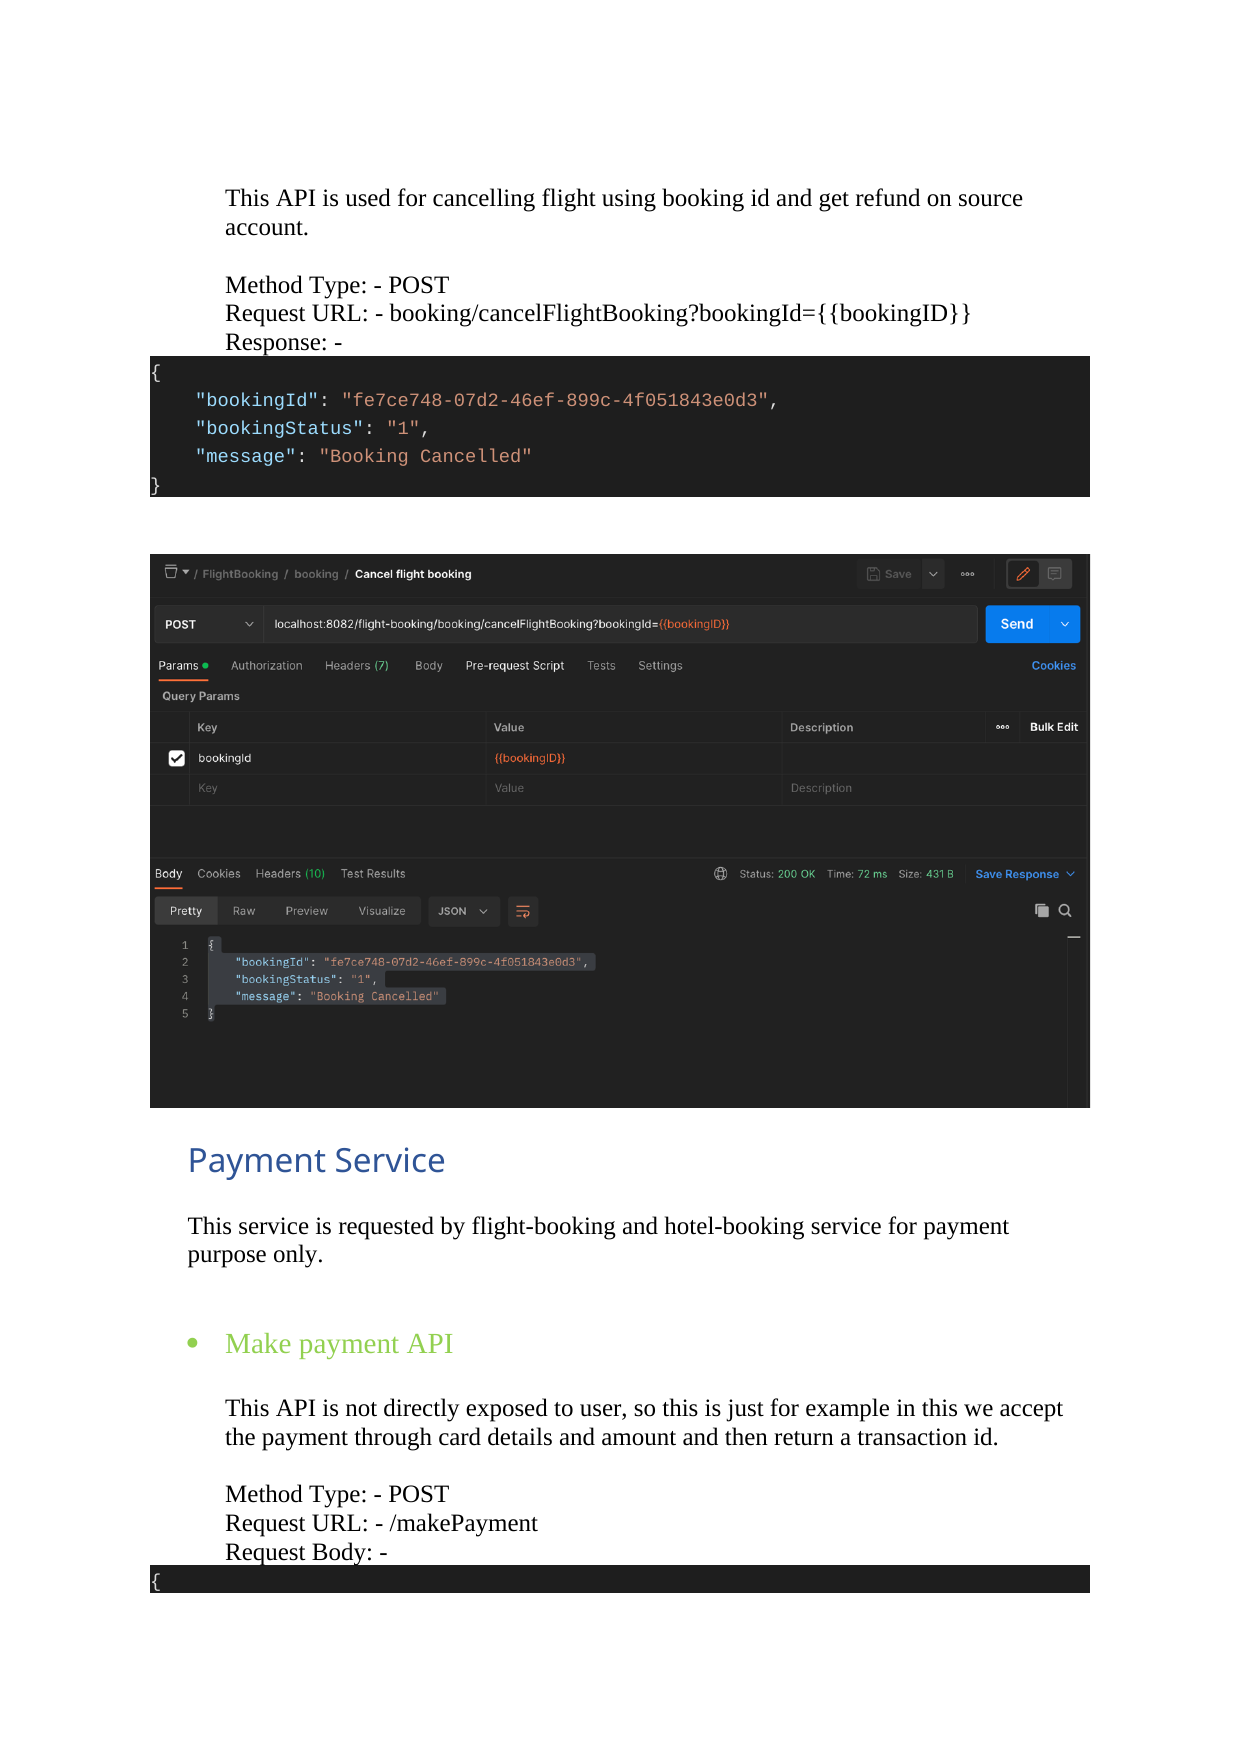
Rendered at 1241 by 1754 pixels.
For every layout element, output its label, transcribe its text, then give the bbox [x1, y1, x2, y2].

text Response: - [150, 327, 1090, 356]
text Method Type: - POST [150, 1479, 1090, 1508]
text This API is used for cancelling flight using booking id and get refund on source account. [225, 183, 1090, 241]
text Request URL: - /makePayment [150, 1508, 1090, 1537]
text Request Body: - [150, 1537, 1090, 1565]
text { [150, 356, 1090, 384]
text "bookingStatus": "1", [150, 412, 1090, 440]
text "message": "Booking Cancelled" [150, 440, 1090, 468]
text This service is requested by flight-booking and hotel-booking service for payment purpose only. [187, 1211, 1090, 1268]
picture [150, 554, 1091, 1108]
text Method Type: - POST [150, 270, 1090, 298]
text "bookingId": "fe7ce748-07d2-46ef-899c-4f051843e0d3", [150, 384, 1090, 412]
list Make payment API [187, 1326, 1090, 1359]
text This API is not directly exposed to user, so this is just for example in this we accept the payment through card details and amount and then return a transaction id. [225, 1393, 1090, 1450]
text Payment Service [150, 1137, 1090, 1182]
text { [150, 1565, 1090, 1593]
text } [150, 468, 1090, 497]
text Request URL: - booking/cancelFlightBooking?bookingId={{bookingID}} [150, 298, 1090, 327]
